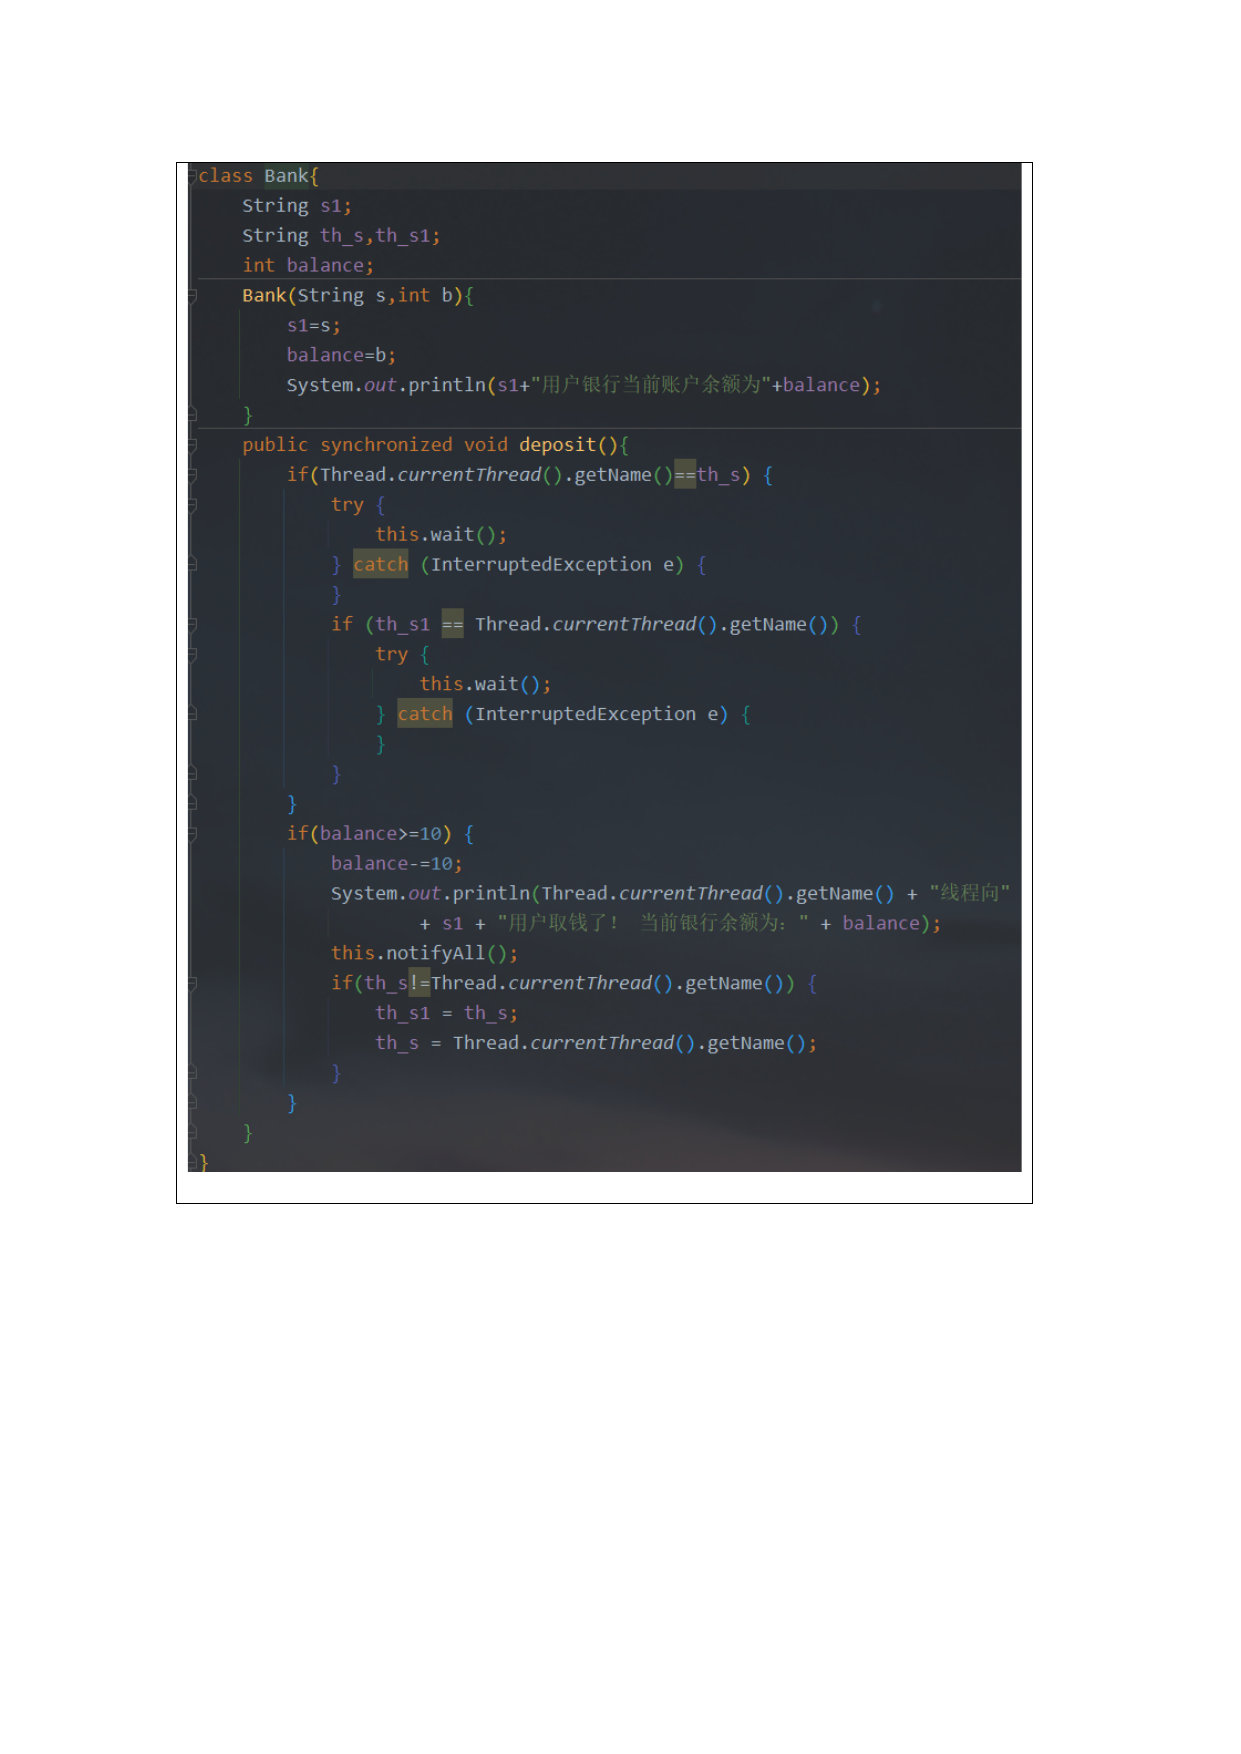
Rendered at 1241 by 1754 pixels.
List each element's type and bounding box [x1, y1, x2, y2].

picture [187, 163, 1022, 1172]
table_header [177, 163, 1032, 1203]
